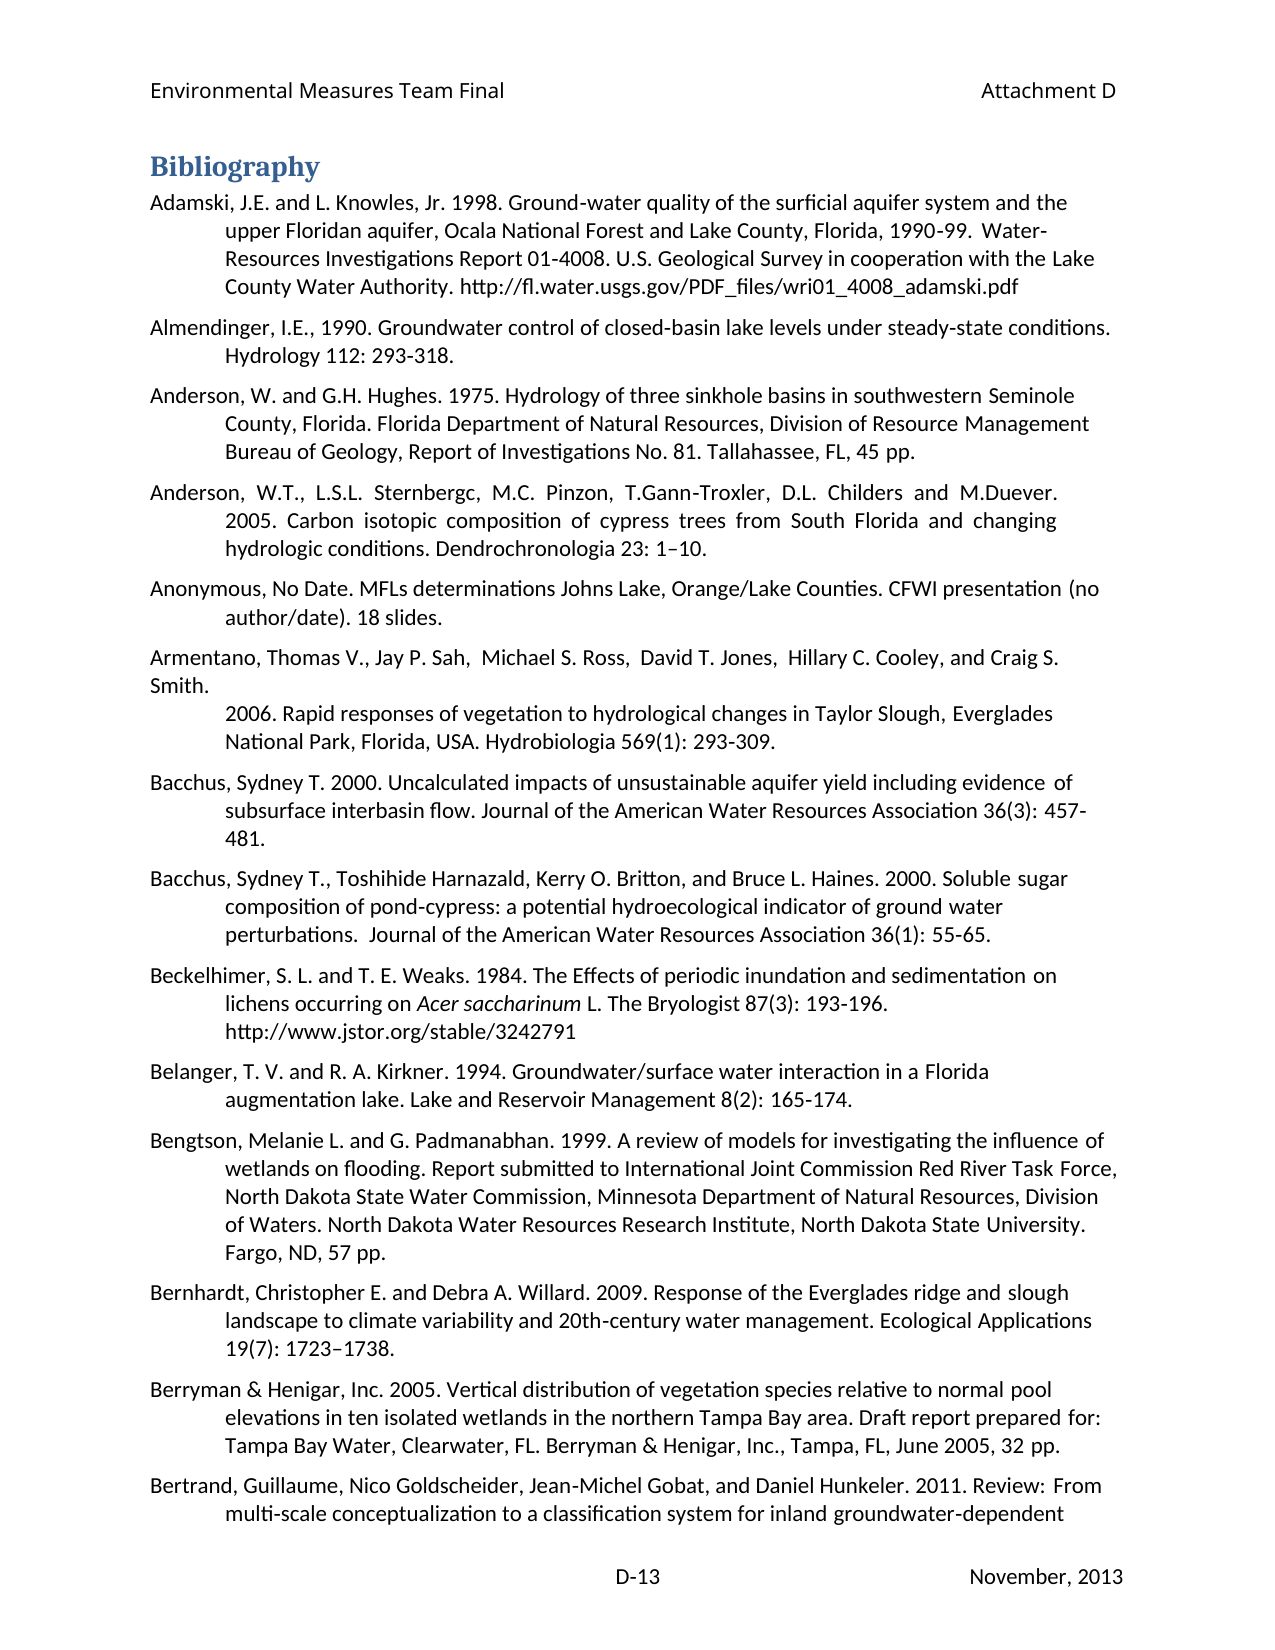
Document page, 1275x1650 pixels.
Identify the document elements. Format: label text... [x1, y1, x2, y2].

text Bertrand, Guillaume, Nico Goldscheider, Jean‐Michel Gobat, and Daniel Hunkeler. 2011. Review: From multi‐scale conceptualization to a classification system for inland groundwater‐dependent [150, 1472, 1118, 1528]
text Anonymous, No Date. MFLs determinations Johns Lake, Orange/Lake Counties. CFWI presentation (no author/date). 18 slides. [150, 574, 1118, 631]
text Bacchus, Sydney T., Toshihide Harnazald, Kerry O. Britton, and Bruce L. Haines. 2000. Soluble sugar composition of pond‐cypress: a potential hydroecological indicator of ground water perturbations. Journal of the American Water Resources Association 36(1): 55‐65. [150, 864, 1118, 948]
text Berryman & Henigar, Inc. 2005. Vertical distribution of vegetation species relative to normal pool elevations in ten isolated wetlands in the northern Tampa Bay area. Draft report prepared for: Tampa Bay Water, Clearwater, FL. Berryman & Henigar, Inc., Tampa, FL, June 2005, 32 pp. [150, 1375, 1118, 1459]
text Beckelhimer, S. L. and T. E. Weaks. 1984. The Effects of periodic inundation and sedimentation on lichens occurring on Acer saccharinum L. The Bryologist 87(3): 193‐196. http://www.jstor.org/stable/3242791 [150, 961, 1077, 1045]
text Bernhardt, Christopher E. and Debra A. Willard. 2009. Response of the Everglades ridge and slough landscape to climate variability and 20th‐century water management. Ecological Applications 19(7): 1723–1738. [150, 1278, 1118, 1362]
text Armentano, Thomas V., Jay P. Sah, Michael S. Ross, David T. Jones, Hillary C. Cooley, and Craig S. Smith. [150, 643, 1122, 699]
text Hydrology 112: 293‐318. [225, 341, 1118, 369]
text Bacchus, Sydney T. 2000. Uncalculated impacts of unsustainable aquifer yield including evidence of subsurface interbasin flow. Journal of the American Water Resources Association 36(3): 457‐ 481. [150, 768, 1118, 852]
text Fargo, ND, 57 pp. [225, 1238, 1118, 1266]
subtitle Bibliography [150, 150, 1118, 183]
text Belanger, T. V. and R. A. Kirkner. 1994. Groundwater/surface water interaction in a Florida augmentation lake. Lake and Reservoir Management 8(2): 165‐174. [150, 1057, 1077, 1113]
text Almendinger, I.E., 1990. Groundwater control of closed‐basin lake levels under steady‐state conditions. [150, 313, 1118, 341]
text Bengtson, Melanie L. and G. Padmanabhan. 1999. A review of models for investigating the influence of wetlands on flooding. Report submitted to International Joint Commission Red River Task Force, North Dakota State Water Commission, Minnesota Department of Natural Resources, Division of Waters. North Dakota Water Resources Research Institute, North Dakota State University. [150, 1126, 1124, 1238]
text Anderson, W. and G.H. Hughes. 1975. Hydrology of three sinkhole basins in southwestern Seminole County, Florida. Florida Department of Natural Resources, Division of Resource Management Bureau of Geology, Report of Investigations No. 81. Tallahassee, FL, 45 pp. [150, 381, 1118, 466]
text Adamski, J.E. and L. Knowles, Jr. 1998. Ground‐water quality of the surficial aquifer system and the upper Floridan aquifer, Ocala National Forest and Lake County, Florida, 1990‐99. Water‐ Resources Investigations Report 01‐4008. U.S. Geological Survey in cooperation with the Lake County Water Authority. http://fl.water.usgs.gov/PDF_files/wri01_4008_adamski.pdf [150, 188, 1118, 301]
text Anderson, W.T., L.S.L. Sternbergc, M.C. Pinzon, T.Gann‐Troxler, D.L. Childers and M.Duever. 2005. Carbon isotopic composition of cypress trees from South Florida and changing hydrologic conditions. Dendrochronologia 23: 1–10. [150, 478, 1058, 562]
text 2006. Rapid responses of vegetation to hydrological changes in Taylor Slough, Everglades National Park, Florida, USA. Hydrobiologia 569(1): 293‐309. [225, 699, 1118, 755]
